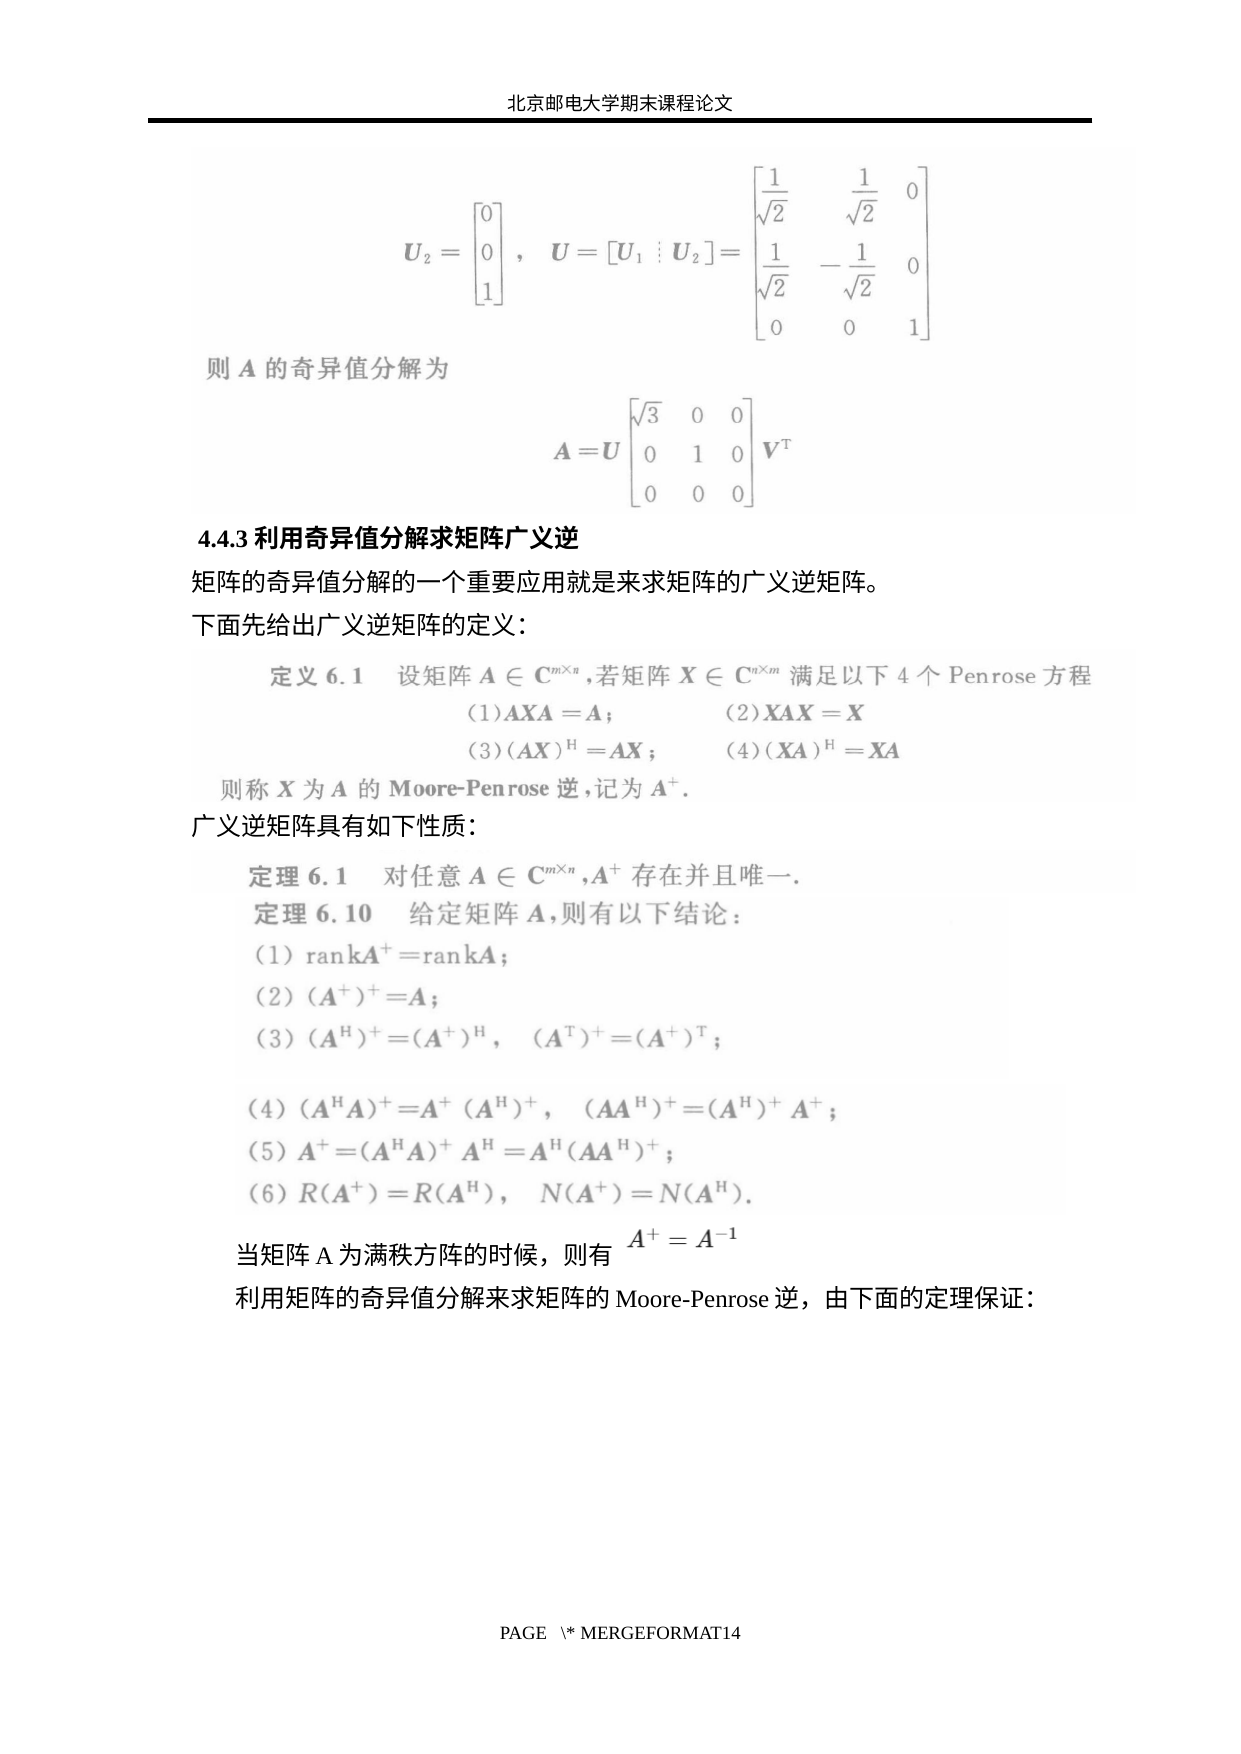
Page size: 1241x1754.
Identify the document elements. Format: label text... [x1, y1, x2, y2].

text 下面先给出广义逆矩阵的定义： [148, 606, 1092, 642]
picture [191, 147, 1137, 514]
picture [235, 1084, 1067, 1215]
picture [613, 1219, 759, 1264]
picture [191, 649, 1137, 802]
text 矩阵的奇异值分解的一个重要应用就是来求矩阵的广义逆矩阵。 [148, 562, 1092, 599]
text 利用矩阵的奇异值分解来求矩阵的Moore-Penrose逆，由下面的定理保证： [191, 1278, 1092, 1315]
text 当矩阵A为满秩方阵的时候，则有 [191, 1219, 1092, 1271]
picture [235, 897, 1010, 1079]
subtitle 4.4.3 利用奇异值分解求矩阵广义逆 [148, 519, 1092, 555]
text 广义逆矩阵具有如下性质： [148, 807, 1092, 843]
picture [191, 850, 1137, 893]
